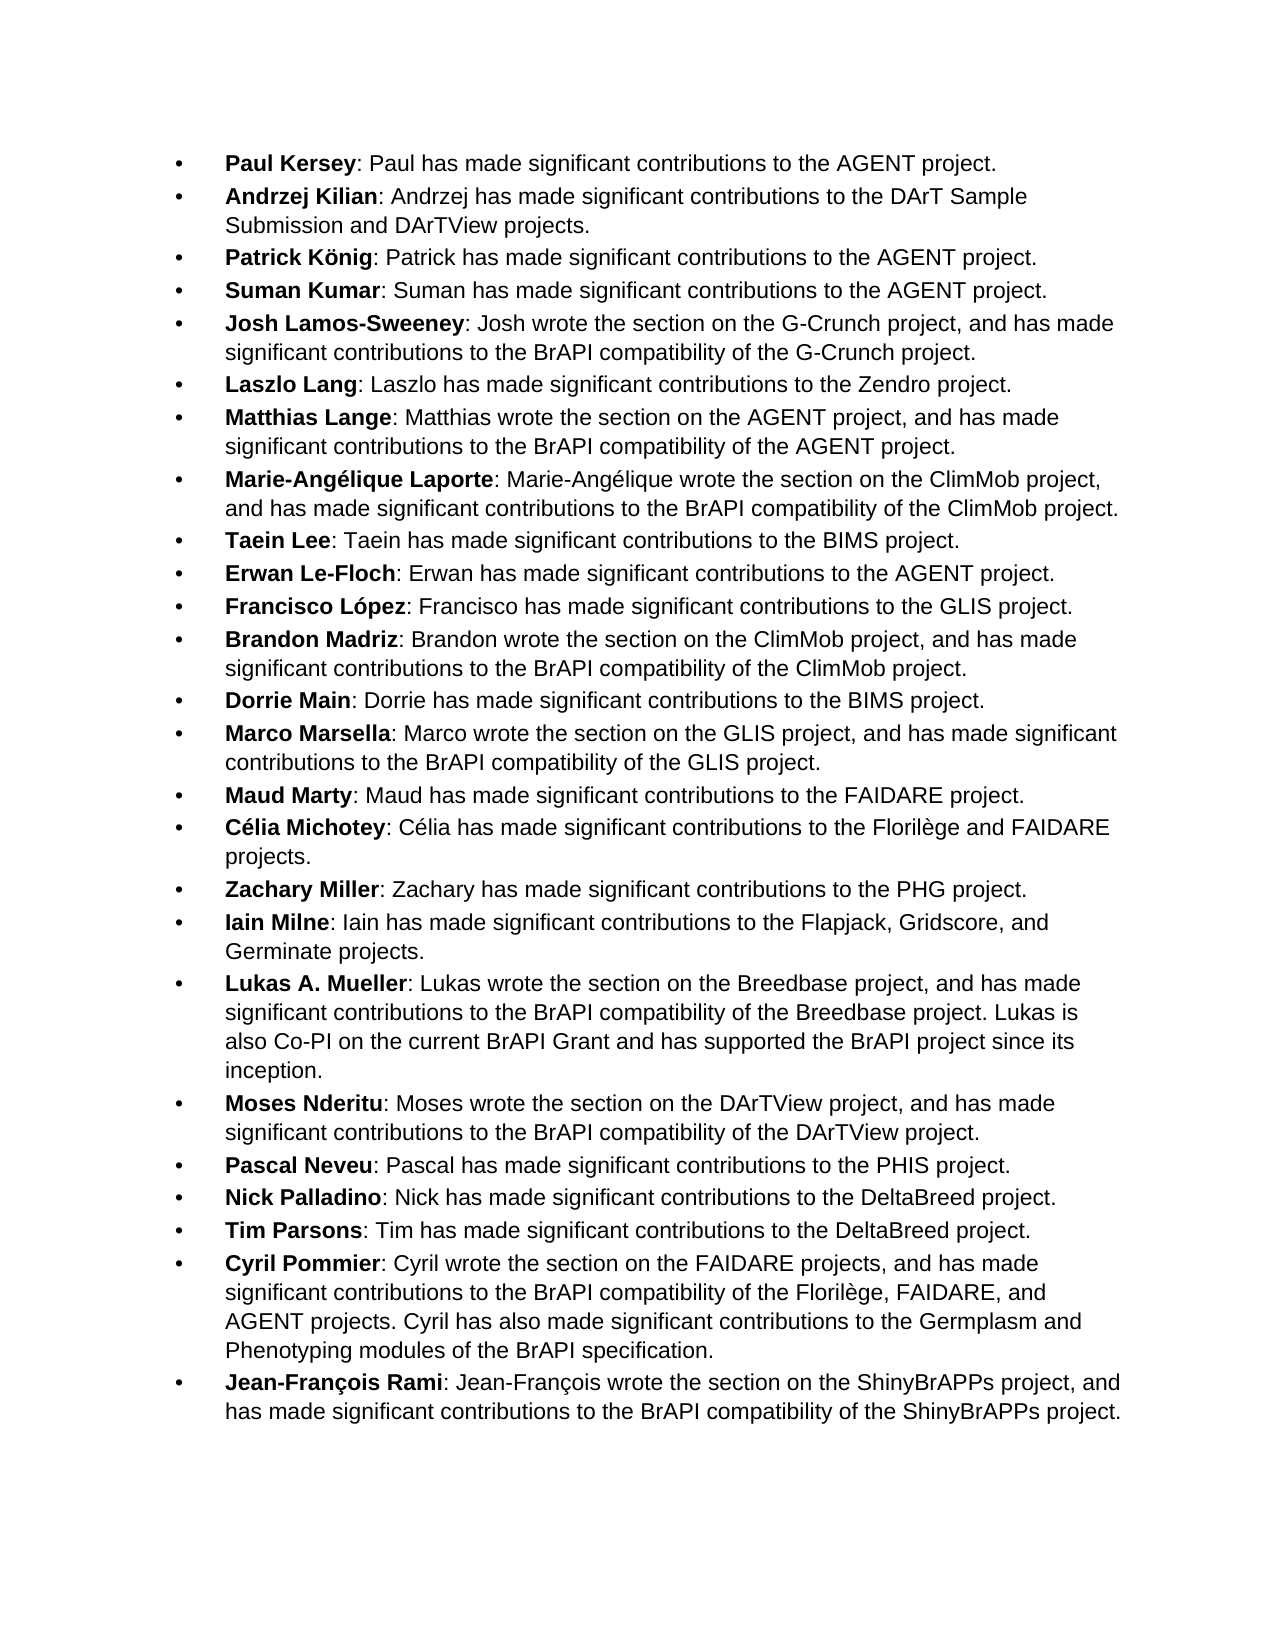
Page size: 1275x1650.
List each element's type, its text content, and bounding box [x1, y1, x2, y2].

list Erwan Le-Floch: Erwan has made significant contributions to the AGENT project. [175, 560, 1125, 587]
list Moses Nderitu: Moses wrote the section on the DArTView project, and has made significant contributions to the BrAPI compatibility of the DArTView project. [175, 1090, 1125, 1145]
list Brandon Madriz: Brandon wrote the section on the ClimMob project, and has made significant contributions to the BrAPI compatibility of the ClimMob project. [175, 626, 1125, 681]
list Paul Kersey: Paul has made significant contributions to the AGENT project. [175, 150, 1125, 176]
list Lukas A. Mueller: Lukas wrote the section on the Breedbase project, and has made significant contributions to the BrAPI compatibility of the Breedbase project. Lukas is also Co-PI on the current BrAPI Grant and has supported the BrAPI project since its inception. [175, 970, 1125, 1084]
list Andrzej Kilian: Andrzej has made significant contributions to the DArT Sample Submission and DArTView projects. [175, 183, 1125, 238]
list Maud Marty: Maud has made significant contributions to the FAIDARE project. [175, 782, 1125, 808]
list Josh Lamos-Sweeney: Josh wrote the section on the G-Crunch project, and has made significant contributions to the BrAPI compatibility of the G-Crunch project. [175, 310, 1125, 365]
list Nick Palladino: Nick has made significant contributions to the DeltaBreed project. [175, 1184, 1125, 1211]
list Célia Michotey: Célia has made significant contributions to the Florilège and FAIDARE projects. [175, 814, 1125, 870]
list Suman Kumar: Suman has made significant contributions to the AGENT project. [175, 277, 1125, 303]
list Jean-François Rami: Jean-François wrote the section on the ShinyBrAPPs project, and has made significant contributions to the BrAPI compatibility of the ShinyBrAPPs project. [175, 1369, 1125, 1425]
list Taein Lee: Taein has made significant contributions to the BIMS project. [175, 527, 1125, 554]
list Zachary Miller: Zachary has made significant contributions to the PHG project. [175, 876, 1125, 902]
list Laszlo Lang: Laszlo has made significant contributions to the Zendro project. [175, 371, 1125, 398]
list Tim Parsons: Tim has made significant contributions to the DeltaBreed project. [175, 1217, 1125, 1243]
list Cyril Pommier: Cyril wrote the section on the FAIDARE projects, and has made significant contributions to the BrAPI compatibility of the Florilège, FAIDARE, and AGENT projects. Cyril has also made significant contributions to the Germplasm and Phenotyping modules of the BrAPI specification. [175, 1250, 1125, 1363]
list Dorrie Main: Dorrie has made significant contributions to the BIMS project. [175, 687, 1125, 714]
list Matthias Lange: Matthias wrote the section on the AGENT project, and has made significant contributions to the BrAPI compatibility of the AGENT project. [175, 404, 1125, 459]
list Marco Marsella: Marco wrote the section on the GLIS project, and has made significant contributions to the BrAPI compatibility of the GLIS project. [175, 720, 1125, 775]
list Patrick König: Patrick has made significant contributions to the AGENT project. [175, 244, 1125, 271]
list Iain Milne: Iain has made significant contributions to the Flapjack, Gridscore, and Germinate projects. [175, 909, 1125, 964]
list Francisco López: Francisco has made significant contributions to the GLIS project. [175, 593, 1125, 619]
list Pascal Neveu: Pascal has made significant contributions to the PHIS project. [175, 1152, 1125, 1178]
list Marie-Angélique Laporte: Marie-Angélique wrote the section on the ClimMob project, and has made significant contributions to the BrAPI compatibility of the ClimMob project. [175, 466, 1125, 521]
